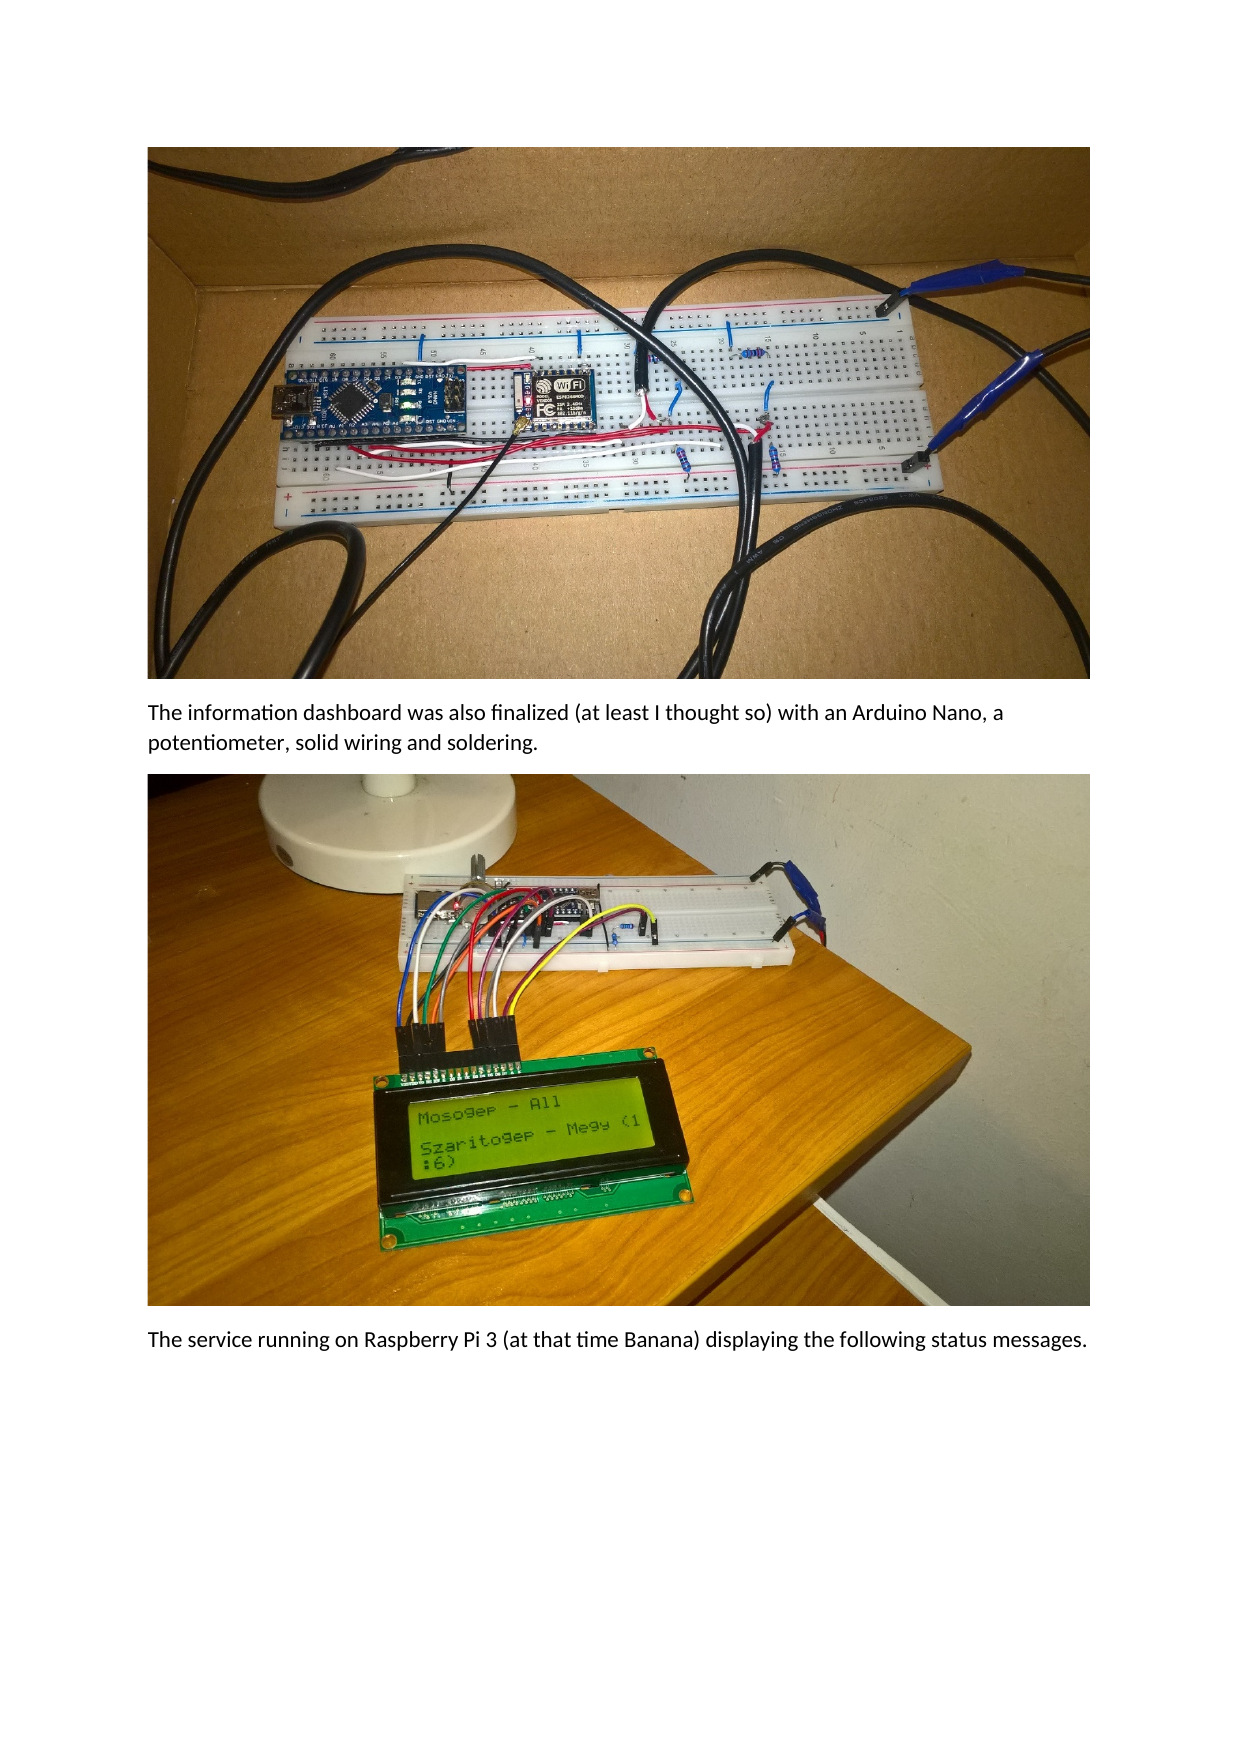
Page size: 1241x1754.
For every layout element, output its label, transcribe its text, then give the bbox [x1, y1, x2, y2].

picture [147, 147, 1090, 679]
text The service running on Raspberry Pi 3 (at that time Banana) displaying the following status messages. [148, 1325, 1093, 1353]
text The information dashboard was also finalized (at least I thought so) with an Arduino Nano, a potentiometer, solid wiring and soldering. [148, 698, 1093, 756]
picture [147, 774, 1090, 1306]
